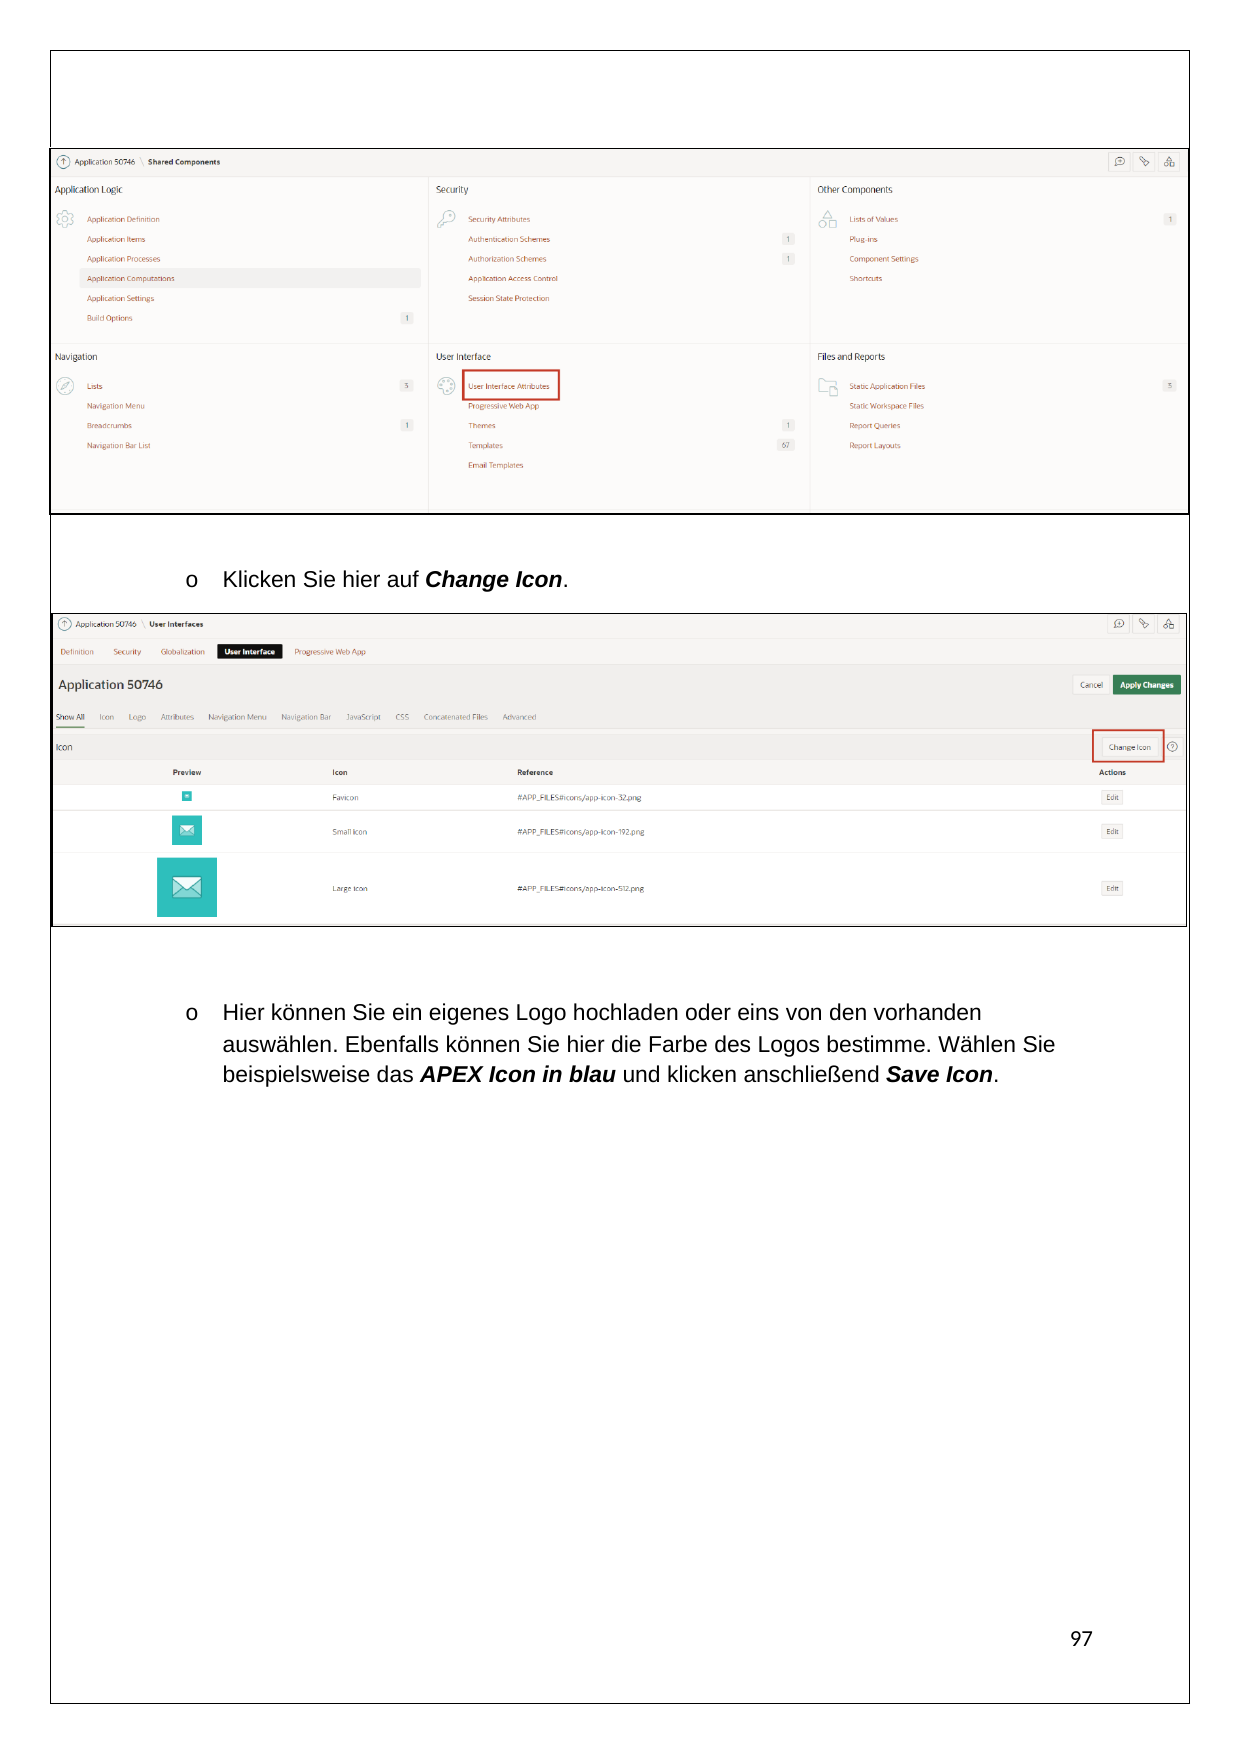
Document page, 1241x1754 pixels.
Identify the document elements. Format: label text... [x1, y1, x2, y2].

picture [53, 614, 1186, 926]
list Hier können Sie ein eigenes Logo hochladen oder eins von den vorhanden auswählen. Ebenfalls können Sie hier die Farbe des Logos bestimme. Wählen Sie beispielsweise das APEX Icon in blau und klicken anschließend Save Icon. [185, 999, 1093, 1088]
list Klicken Sie hier auf Change Icon. [185, 566, 1093, 594]
picture [51, 149, 1188, 513]
